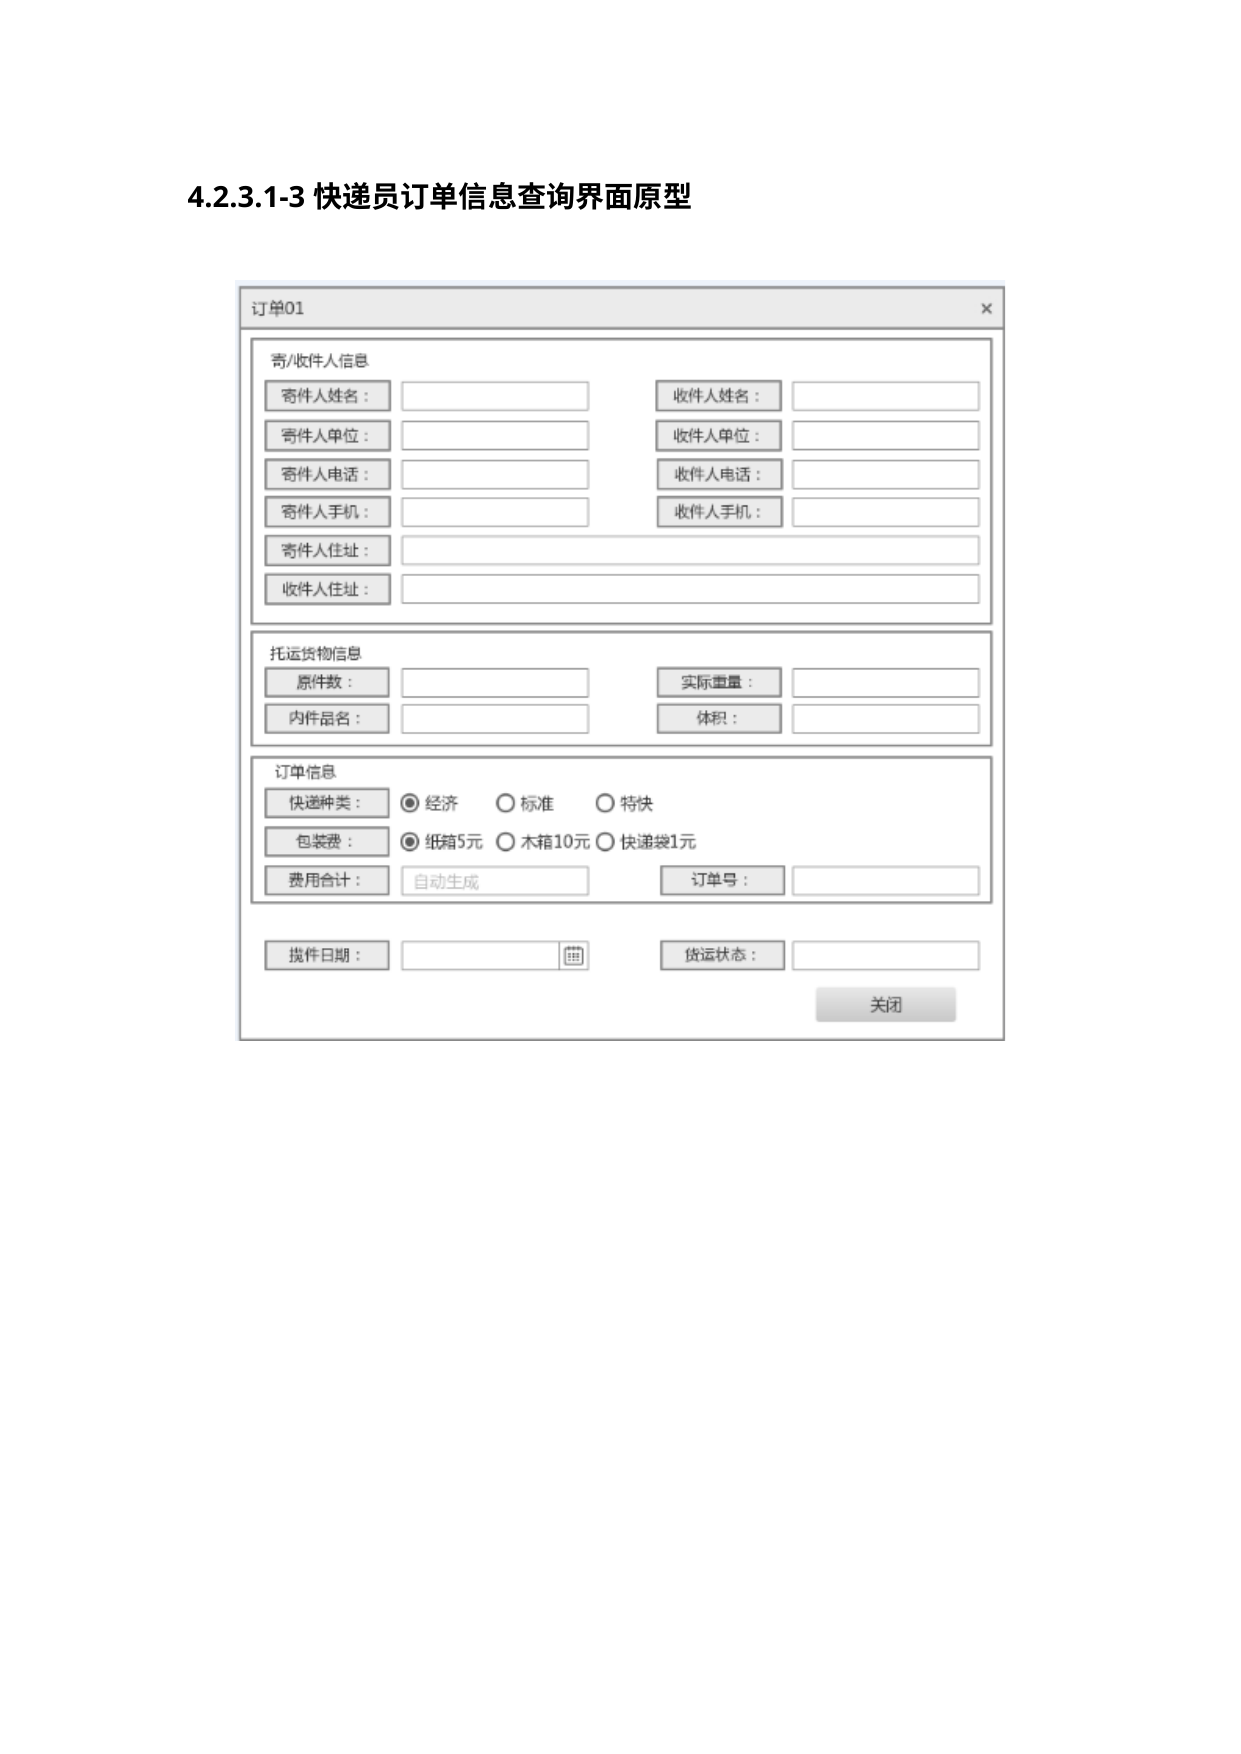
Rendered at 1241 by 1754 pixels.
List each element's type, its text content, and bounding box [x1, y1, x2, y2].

subtitle 4.2.3.1-3 快递员订单信息查询界面原型 [187, 162, 1053, 227]
picture [235, 280, 1006, 1041]
